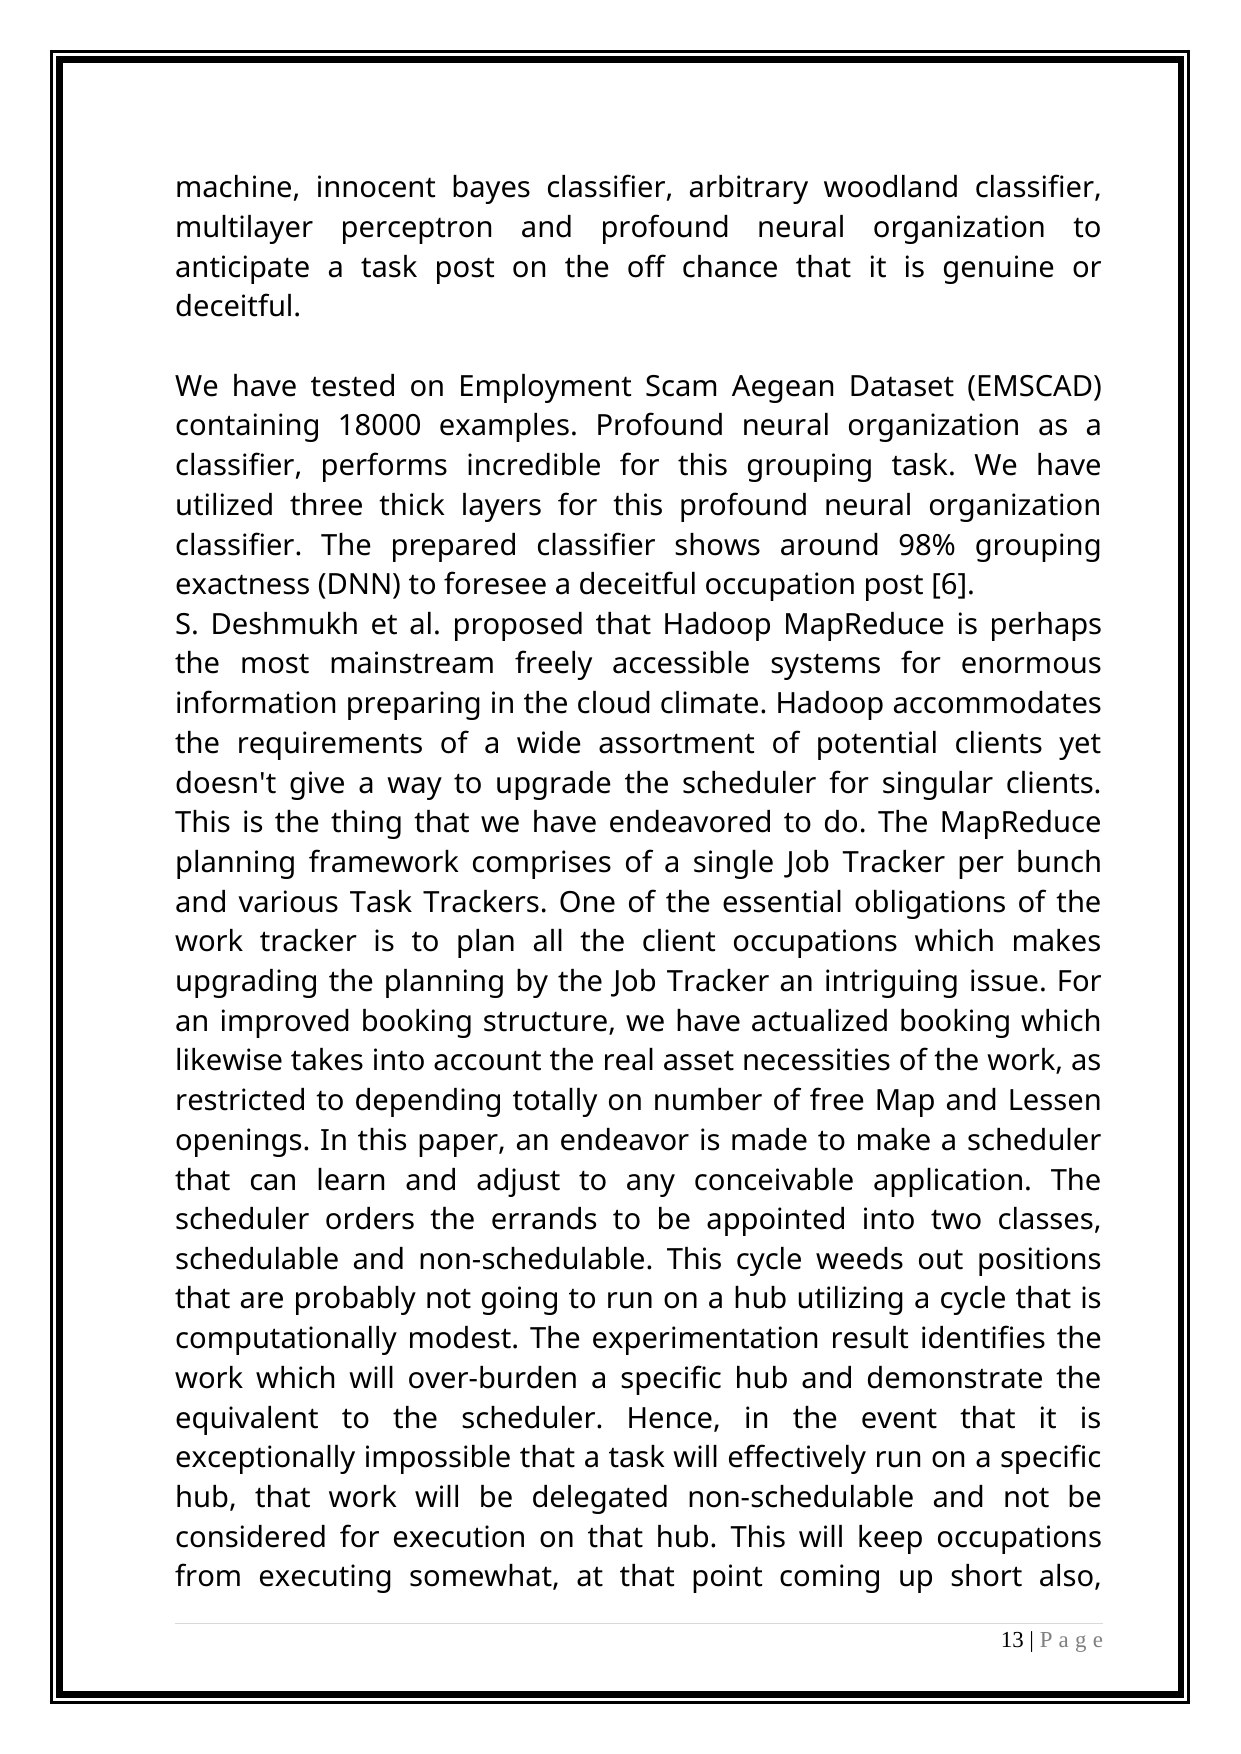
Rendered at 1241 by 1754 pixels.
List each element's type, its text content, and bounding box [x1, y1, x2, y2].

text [175, 167, 1103, 325]
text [175, 603, 1103, 1595]
text We have tested on Employment Scam Aegean Dataset (EMSCAD) containing 18000 examples. Profound neural organization as a classifier, performs incredible for this grouping task. We have utilized three thick layers for this profound neural organization classifier. The prepared classifier shows around 98% grouping exactness (DNN) to foresee a deceitful occupation post [6]. [175, 365, 1103, 603]
